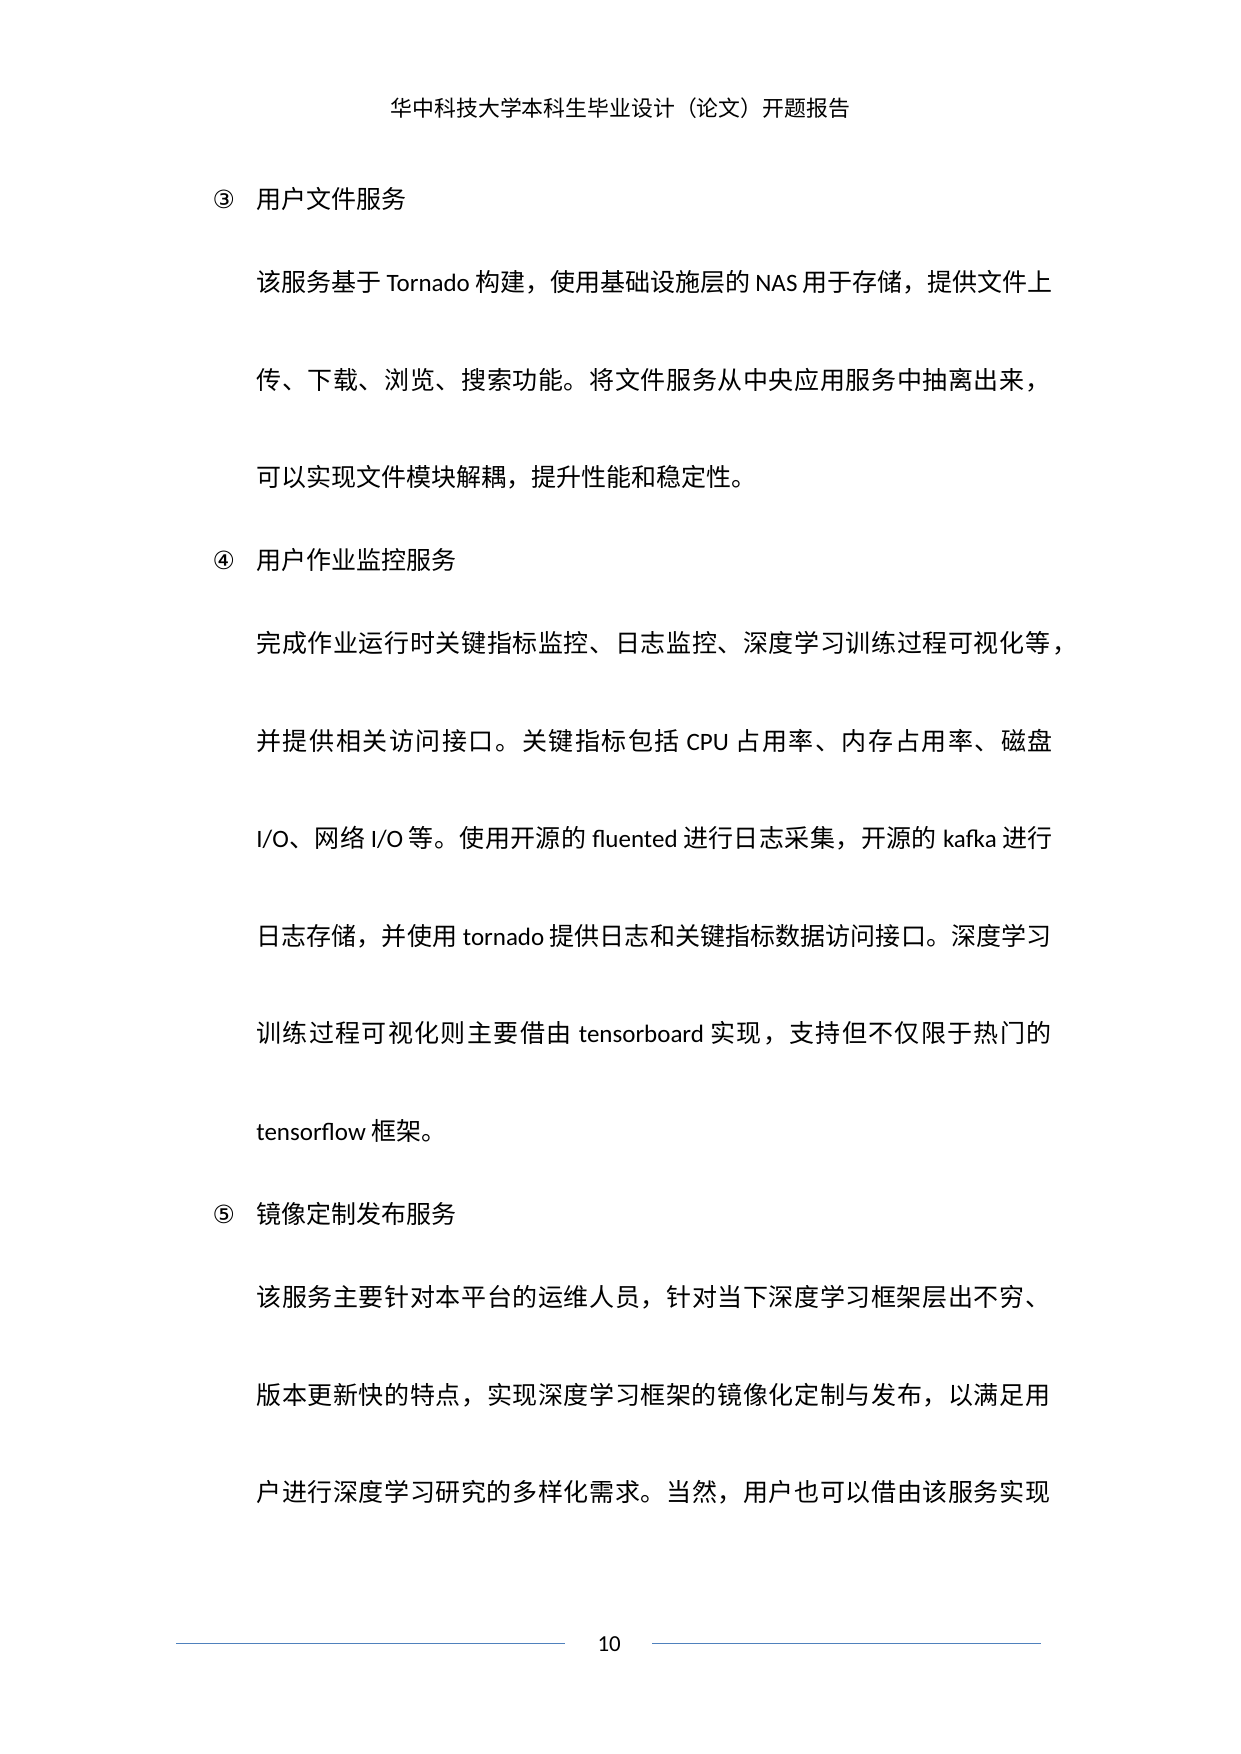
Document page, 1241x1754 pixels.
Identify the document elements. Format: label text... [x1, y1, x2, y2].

list 该服务基于Tornado构建，使用基础设施层的NAS用于存储，提供文件上传、下载、浏览、搜索功能。将文件服务从中央应用服务中抽离出来，可以实现文件模块解耦，提升性能和稳定性。 [256, 248, 1053, 508]
list 用户文件服务 [212, 165, 1053, 230]
list 镜像定制发布服务 [212, 1180, 1053, 1245]
list 用户作业监控服务 [212, 526, 1053, 591]
list 完成作业运行时关键指标监控、日志监控、深度学习训练过程可视化等，并提供相关访问接口。关键指标包括CPU占用率、内存占用率、磁盘I/O、网络I/O等。使用开源的fluented进行日志采集，开源的kafka进行日志存储，并使用tornado提供日志和关键指标数据访问接口。深度学习训练过程可视化则主要借由tensorboard实现，支持但不仅限于热门的tensorflow框架。 [256, 609, 1053, 1162]
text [256, 1263, 1053, 1523]
